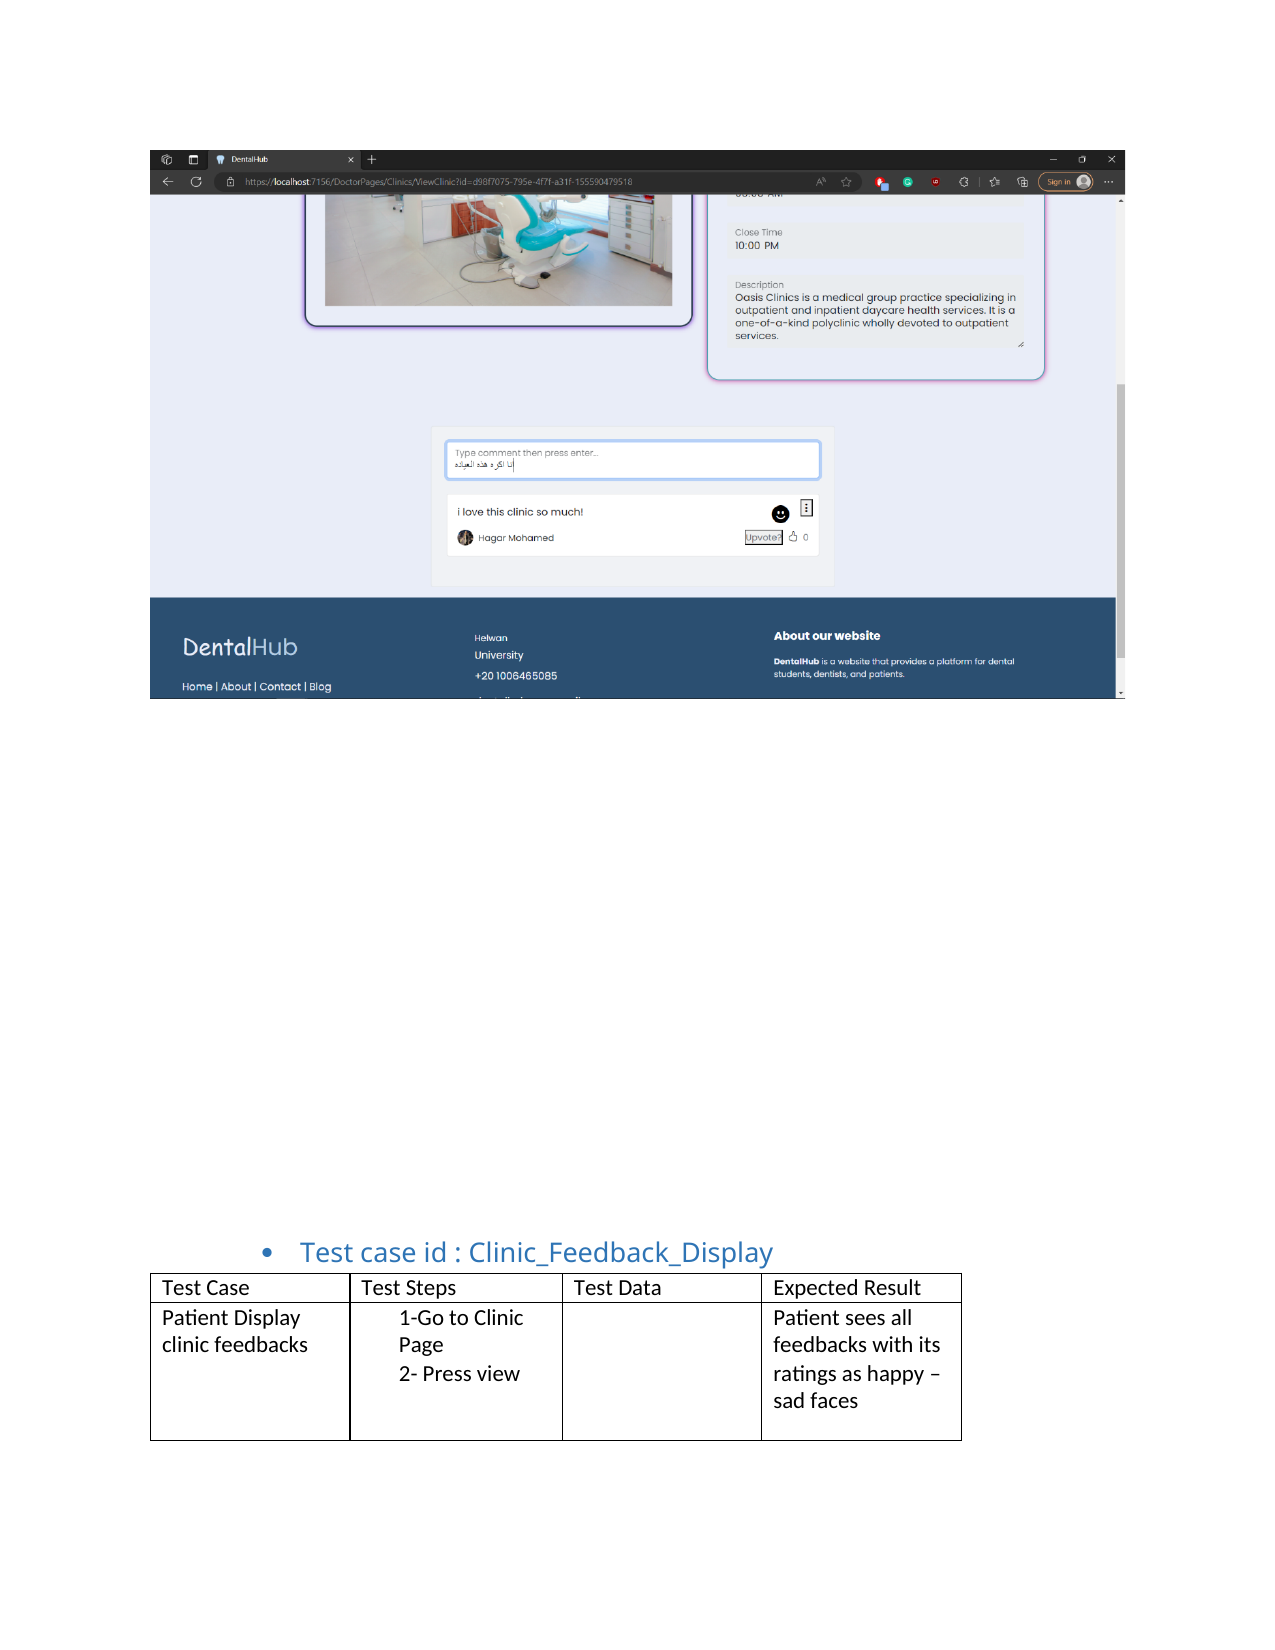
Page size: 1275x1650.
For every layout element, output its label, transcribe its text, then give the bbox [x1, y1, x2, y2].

table_header Test Steps [351, 1274, 562, 1302]
picture [150, 150, 1125, 699]
table_header Test Case [151, 1274, 349, 1302]
table_cell 1-Go to Clinic Page 2- Press view [351, 1303, 562, 1440]
table_header Test Data [563, 1274, 761, 1302]
table_cell Patient Display clinic feedbacks [151, 1303, 349, 1440]
subtitle Test case id : Clinic_Feedback_Display [262, 1233, 1125, 1270]
table_header Expected Result [762, 1274, 961, 1302]
table_cell [563, 1303, 761, 1440]
table_cell Patient sees all feedbacks with its ratings as happy – sad faces [762, 1303, 961, 1440]
